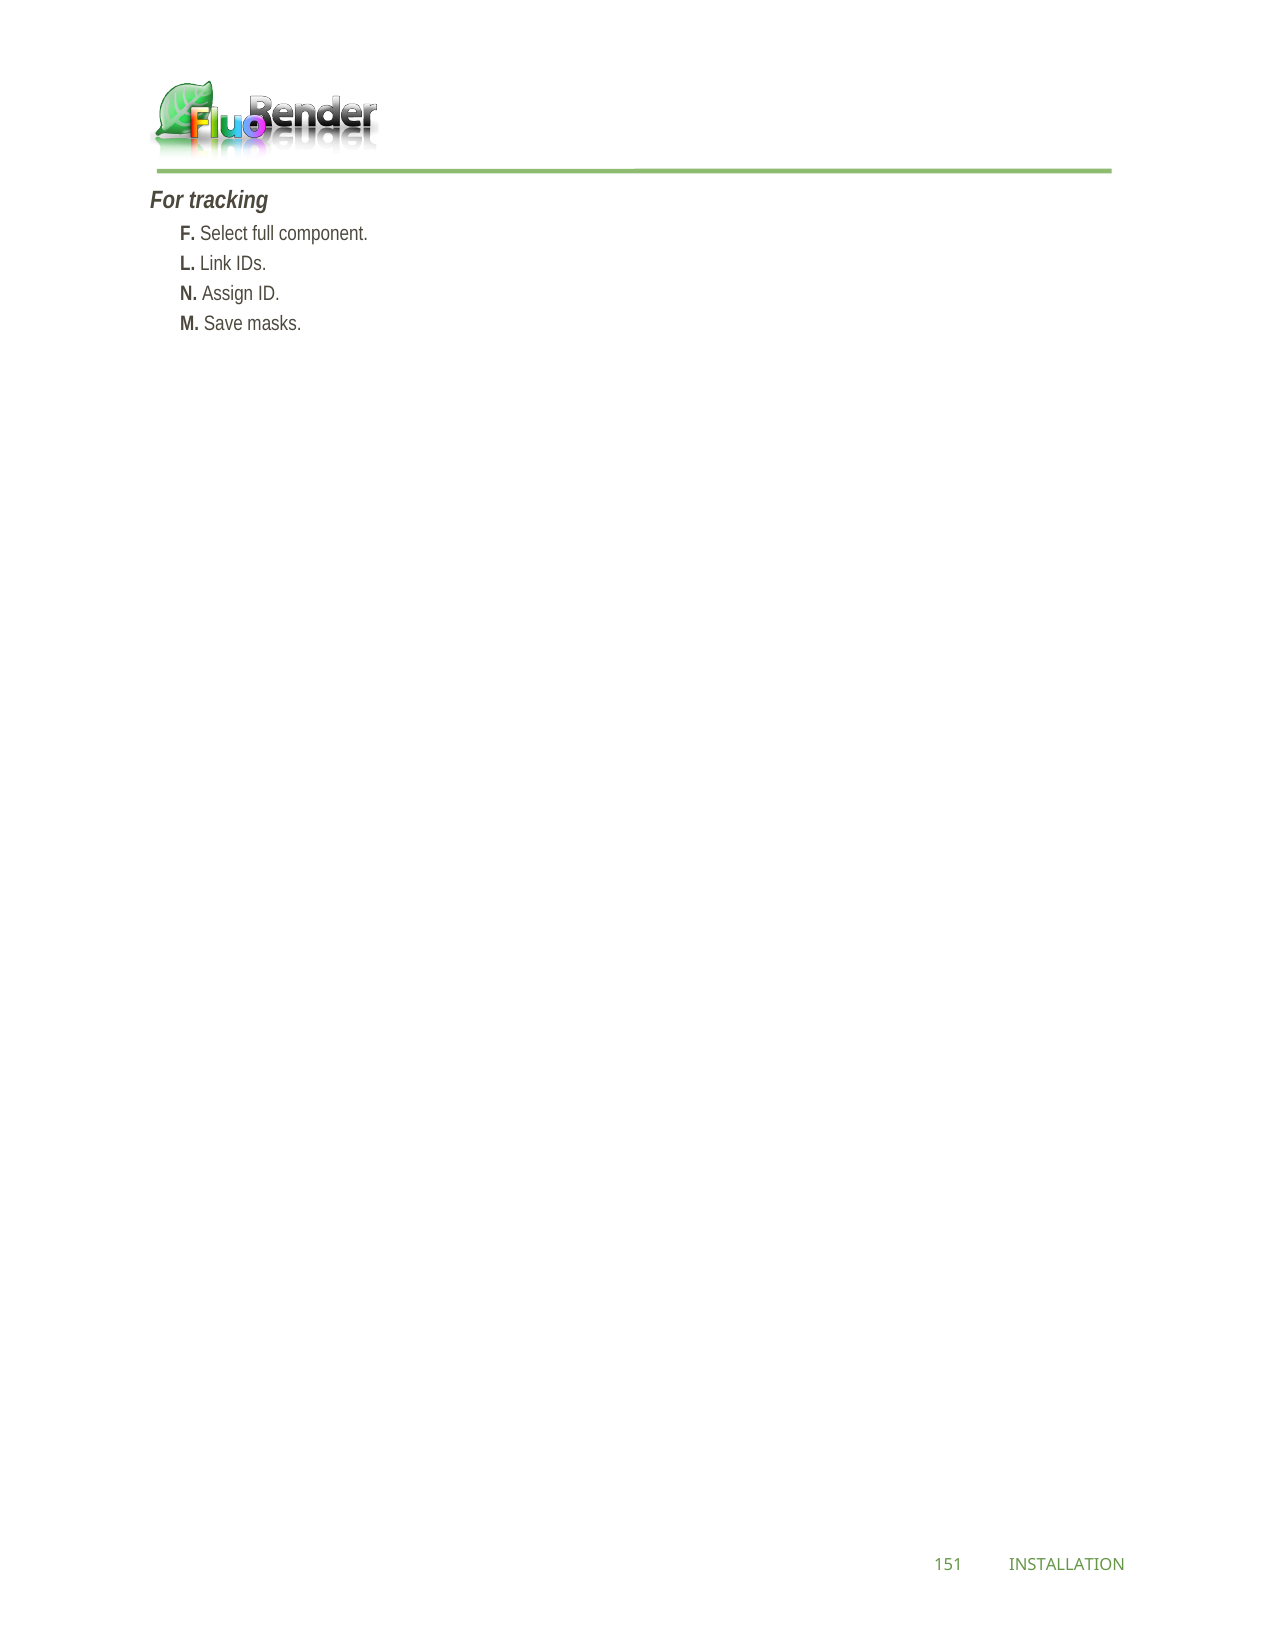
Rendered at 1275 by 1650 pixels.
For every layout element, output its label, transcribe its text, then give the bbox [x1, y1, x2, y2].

text M. Save masks. [180, 311, 1125, 335]
subtitle For tracking [150, 185, 1125, 214]
text L. Link IDs. [180, 251, 1125, 275]
picture [150, 75, 379, 162]
text N. Assign ID. [180, 281, 1125, 305]
text F. Select full component. [180, 221, 1125, 245]
